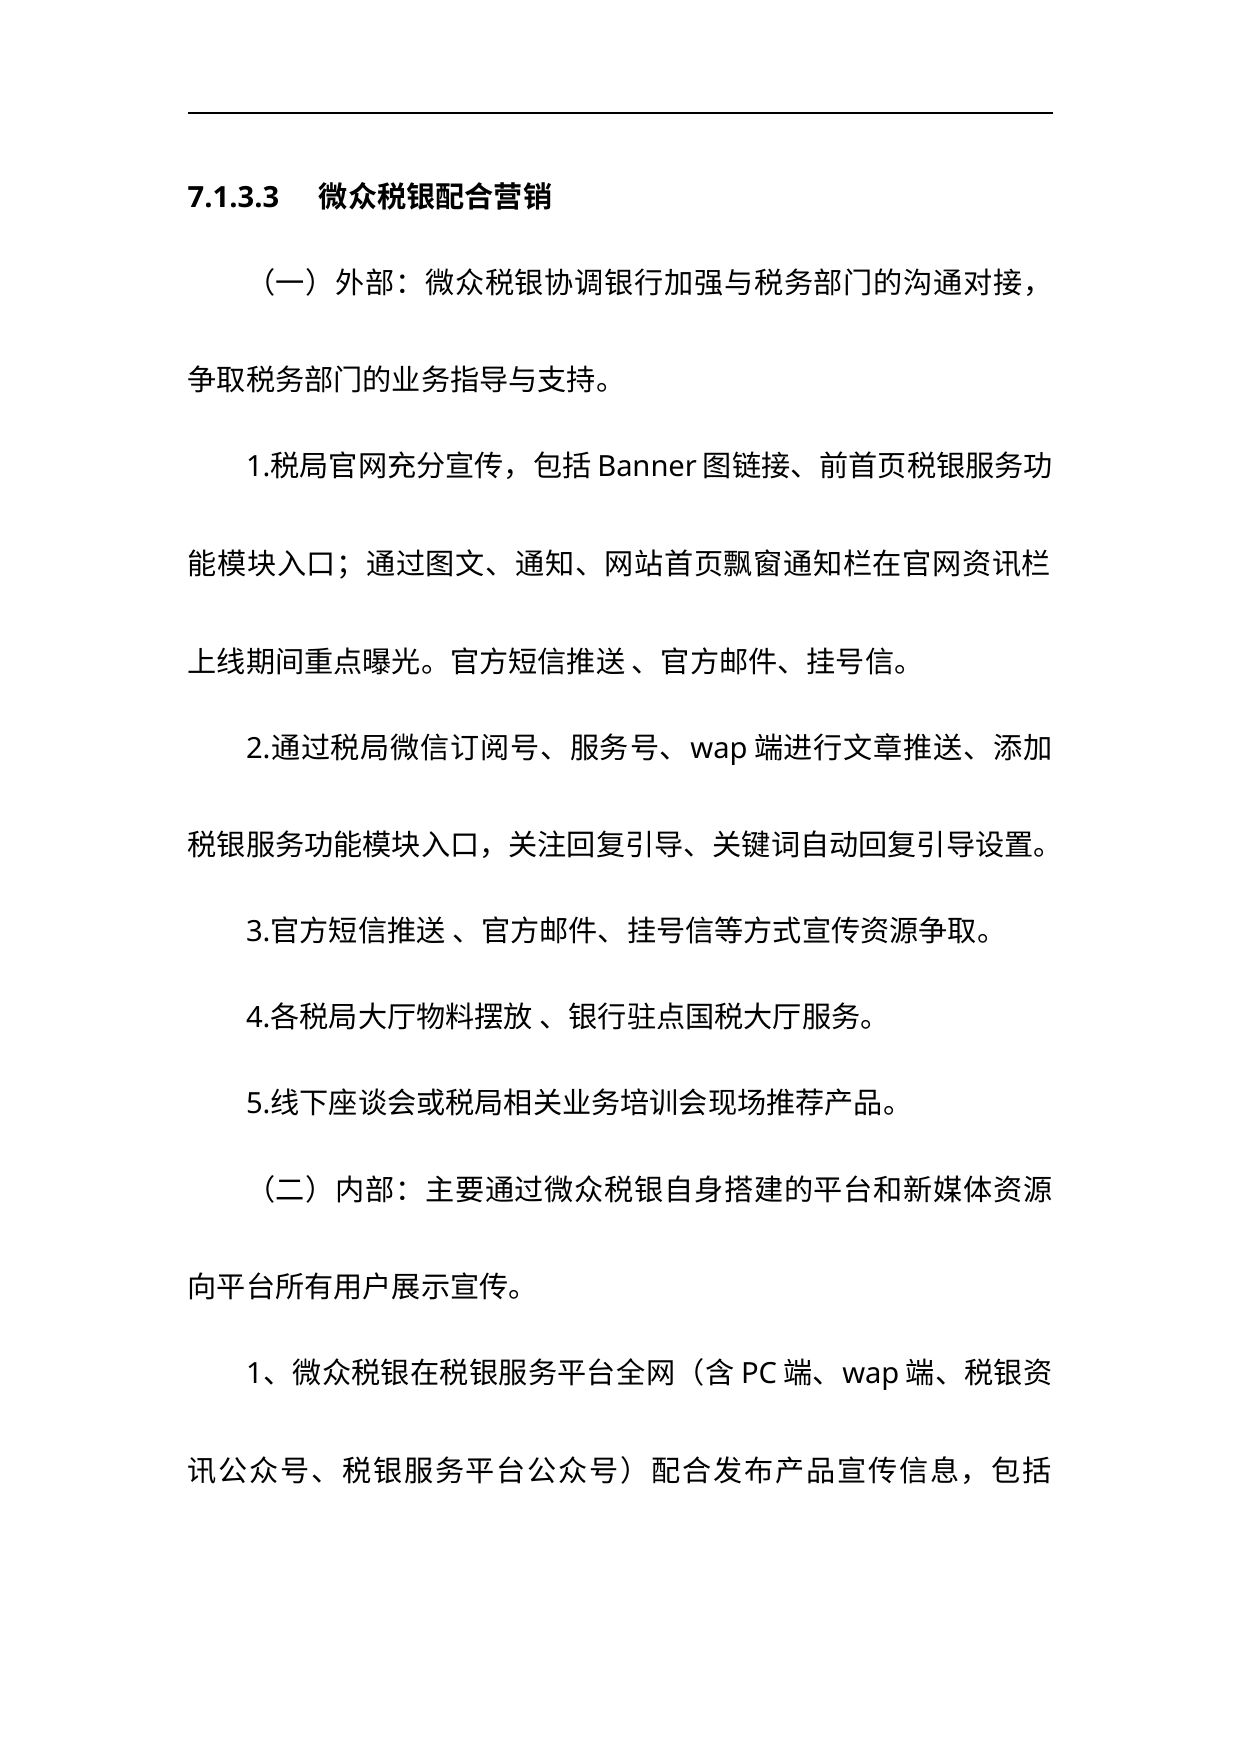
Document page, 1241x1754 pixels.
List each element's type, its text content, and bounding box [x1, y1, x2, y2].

text 1.税局官网充分宣传，包括Banner图链接、前首页税银服务功能模块入口；通过图文、通知、网站首页飘窗通知栏在官网资讯栏上线期间重点曝光。官方短信推送 、官方邮件、挂号信。 [187, 432, 1053, 692]
text 2.通过税局微信订阅号、服务号、wap端进行文章推送、添加税银服务功能模块入口，关注回复引导、关键词自动回复引导设置。 [187, 713, 1053, 875]
text （二）内部：主要通过微众税银自身搭建的平台和新媒体资源向平台所有用户展示宣传。 [187, 1155, 1053, 1317]
text 5.线下座谈会或税局相关业务培训会现场推荐产品。 [187, 1069, 1053, 1134]
text 4.各税局大厅物料摆放 、银行驻点国税大厅服务。 [187, 983, 1053, 1048]
text 3.官方短信推送 、官方邮件、挂号信等方式宣传资源争取。 [187, 897, 1053, 962]
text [187, 1339, 1053, 1501]
text （一）外部：微众税银协调银行加强与税务部门的沟通对接，争取税务部门的业务指导与支持。 [187, 248, 1053, 411]
subtitle 微众税银配合营销 [187, 162, 1053, 227]
